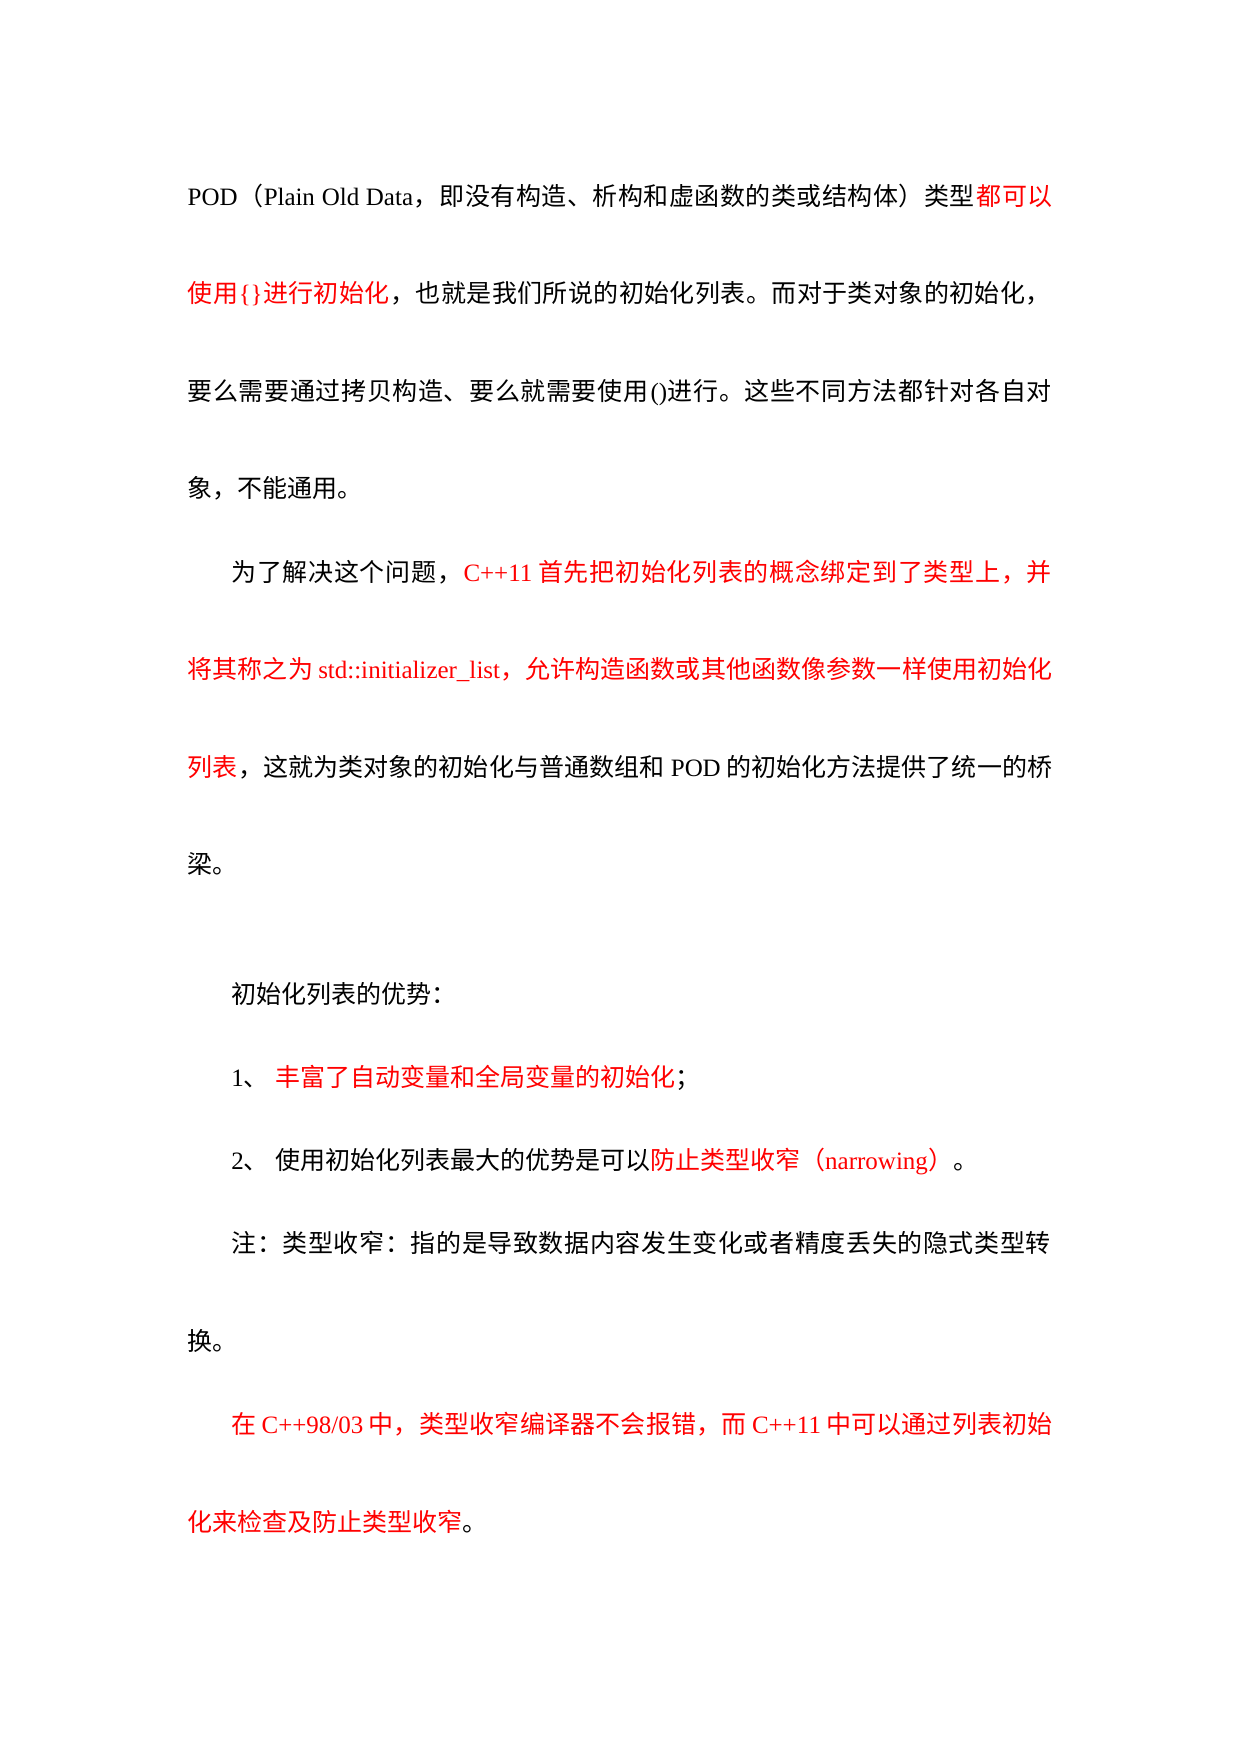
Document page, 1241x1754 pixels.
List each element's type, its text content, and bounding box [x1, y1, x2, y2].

list 丰富了自动变量和全局变量的初始化； [231, 1043, 1053, 1108]
text 注：类型收窄：指的是导致数据内容发生变化或者精度丢失的隐式类型转换。 [187, 1209, 1053, 1372]
list 使用初始化列表最大的优势是可以防止类型收窄（narrowing）。 [231, 1126, 1053, 1191]
text 在C++98/03中，类型收窄编译器不会报错，而C++11中可以通过列表初始化来检查及防止类型收窄。 [187, 1390, 1053, 1553]
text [187, 162, 1053, 519]
text 为了解决这个问题，C++11首先把初始化列表的概念绑定到了类型上，并将其称之为std::initializer_list，允许构造函数或其他函数像参数一样使用初始化列表，这就为类对象的初始化与普通数组和POD的初始化方法提供了统一的桥梁。 [187, 538, 1053, 895]
text 初始化列表的优势： [187, 960, 1053, 1025]
